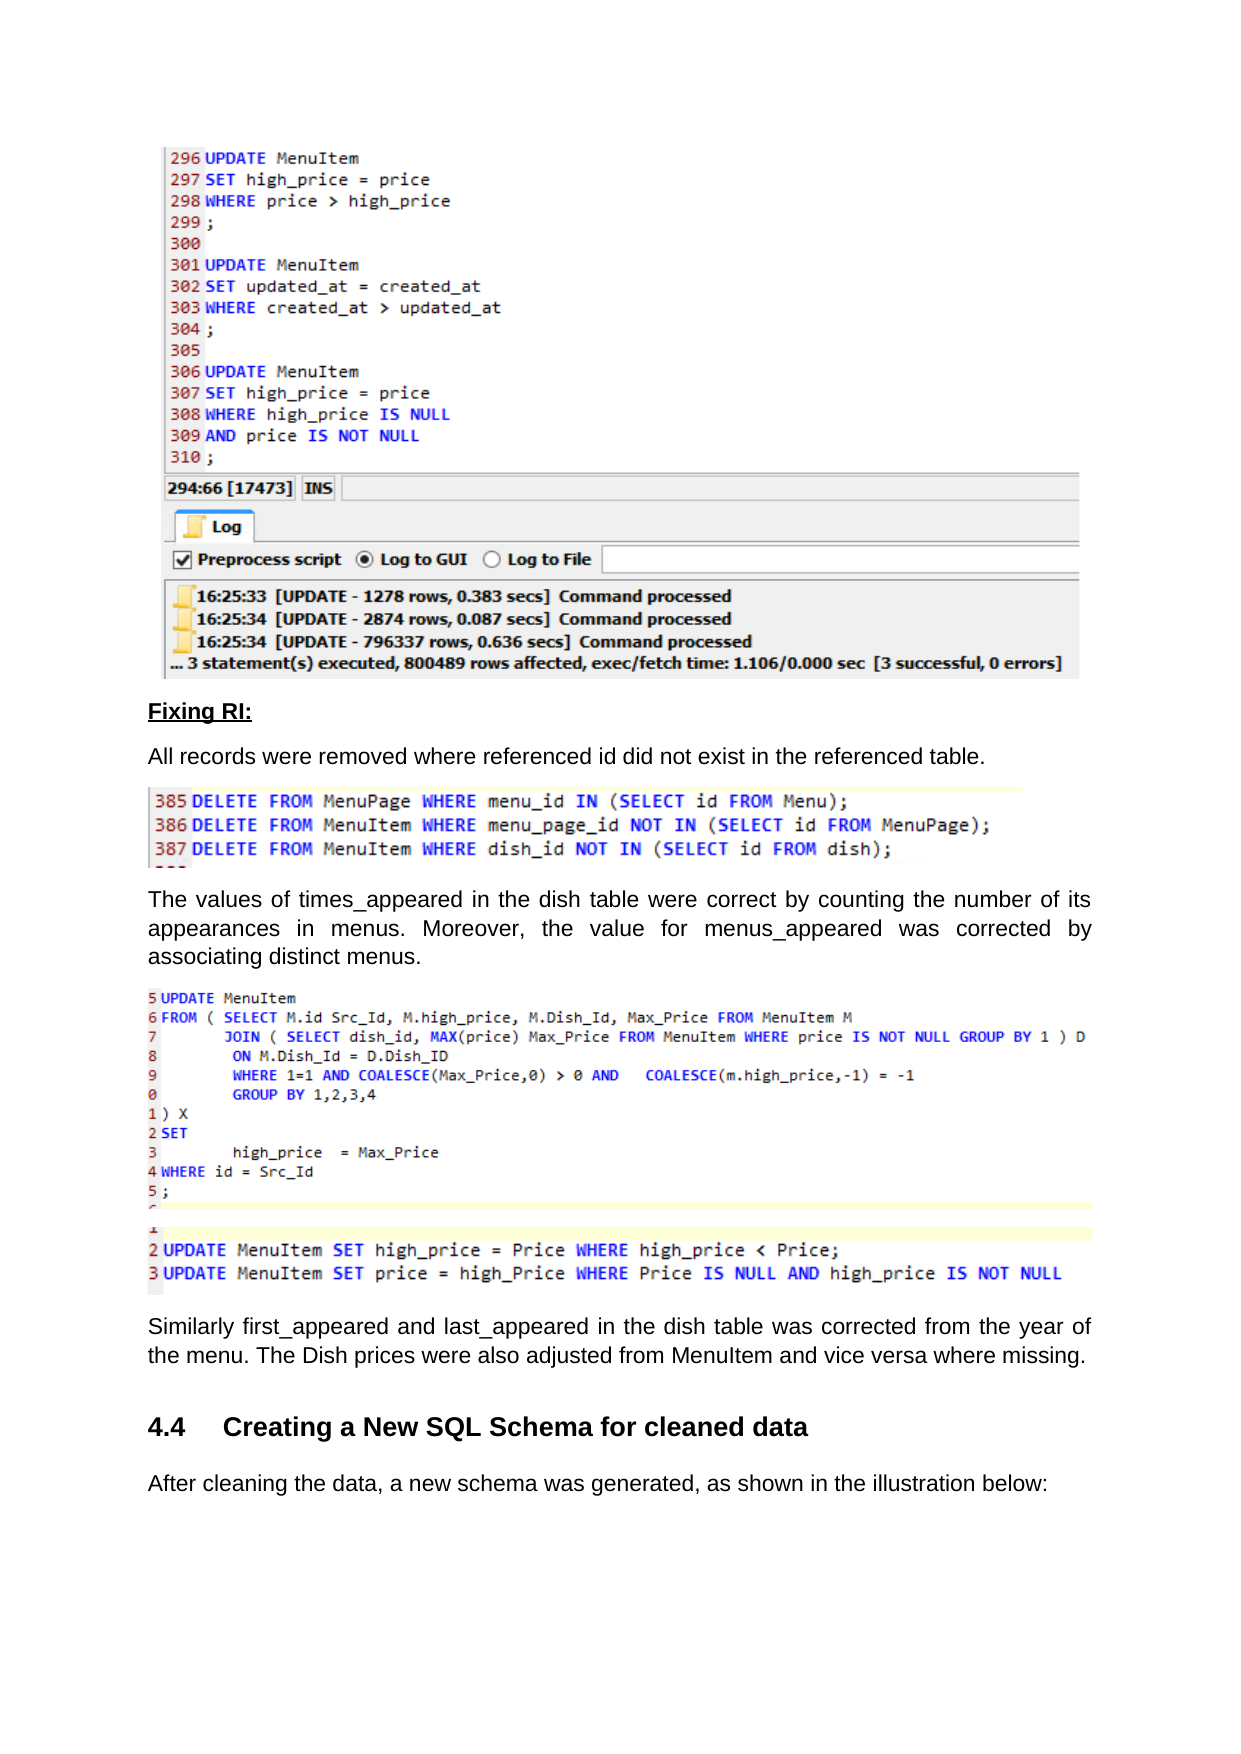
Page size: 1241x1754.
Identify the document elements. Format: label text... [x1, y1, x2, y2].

text Fixing RI: [148, 698, 1093, 724]
picture [147, 1227, 1093, 1295]
text The values of times_appeared in the dish table were correct by counting the number of its appearances in menus. Moreover, the value for menus_appeared was corrected by associating distinct menus. [148, 886, 1093, 969]
subtitle Creating a New SQL Schema for cleaned data [148, 1411, 1093, 1442]
text All records were removed where referenced id did not exist in the referenced table. [148, 743, 1093, 769]
picture [147, 988, 1093, 1209]
text Similarly first_appeared and last_appeared in the dish table was corrected from the year of the menu. The Dish prices were also adjusted from MenuItem and vice versa where missing. [148, 1313, 1093, 1368]
picture [160, 147, 1080, 679]
picture [147, 787, 1023, 868]
text After cleaning the data, a new schema was generated, as shown in the illustration below: [148, 1470, 1093, 1496]
